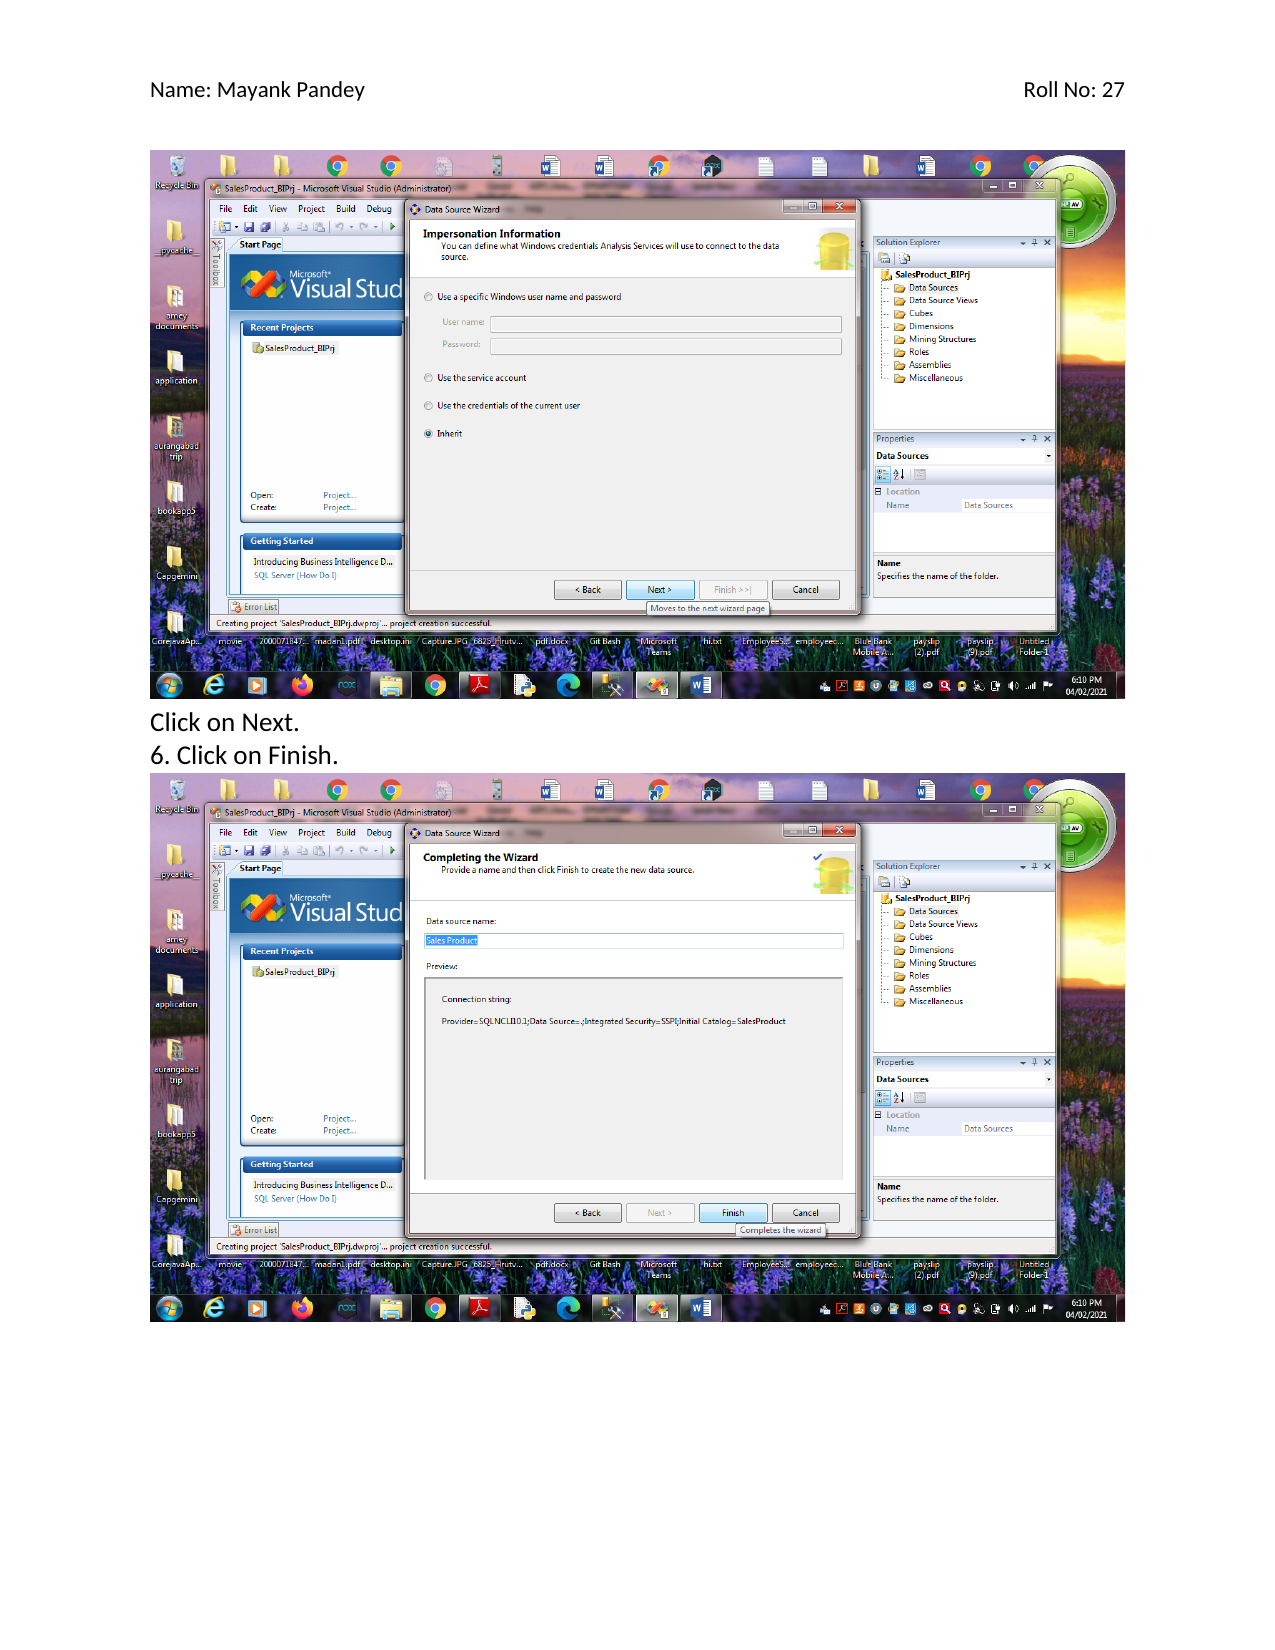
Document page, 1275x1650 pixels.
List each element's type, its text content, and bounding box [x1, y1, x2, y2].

picture [150, 773, 1125, 1322]
text Click on Next5. Choose “Inherit” option. Click on Next. [150, 699, 1125, 738]
text 6. Click on Finish. [150, 738, 1125, 773]
picture [150, 150, 1125, 699]
